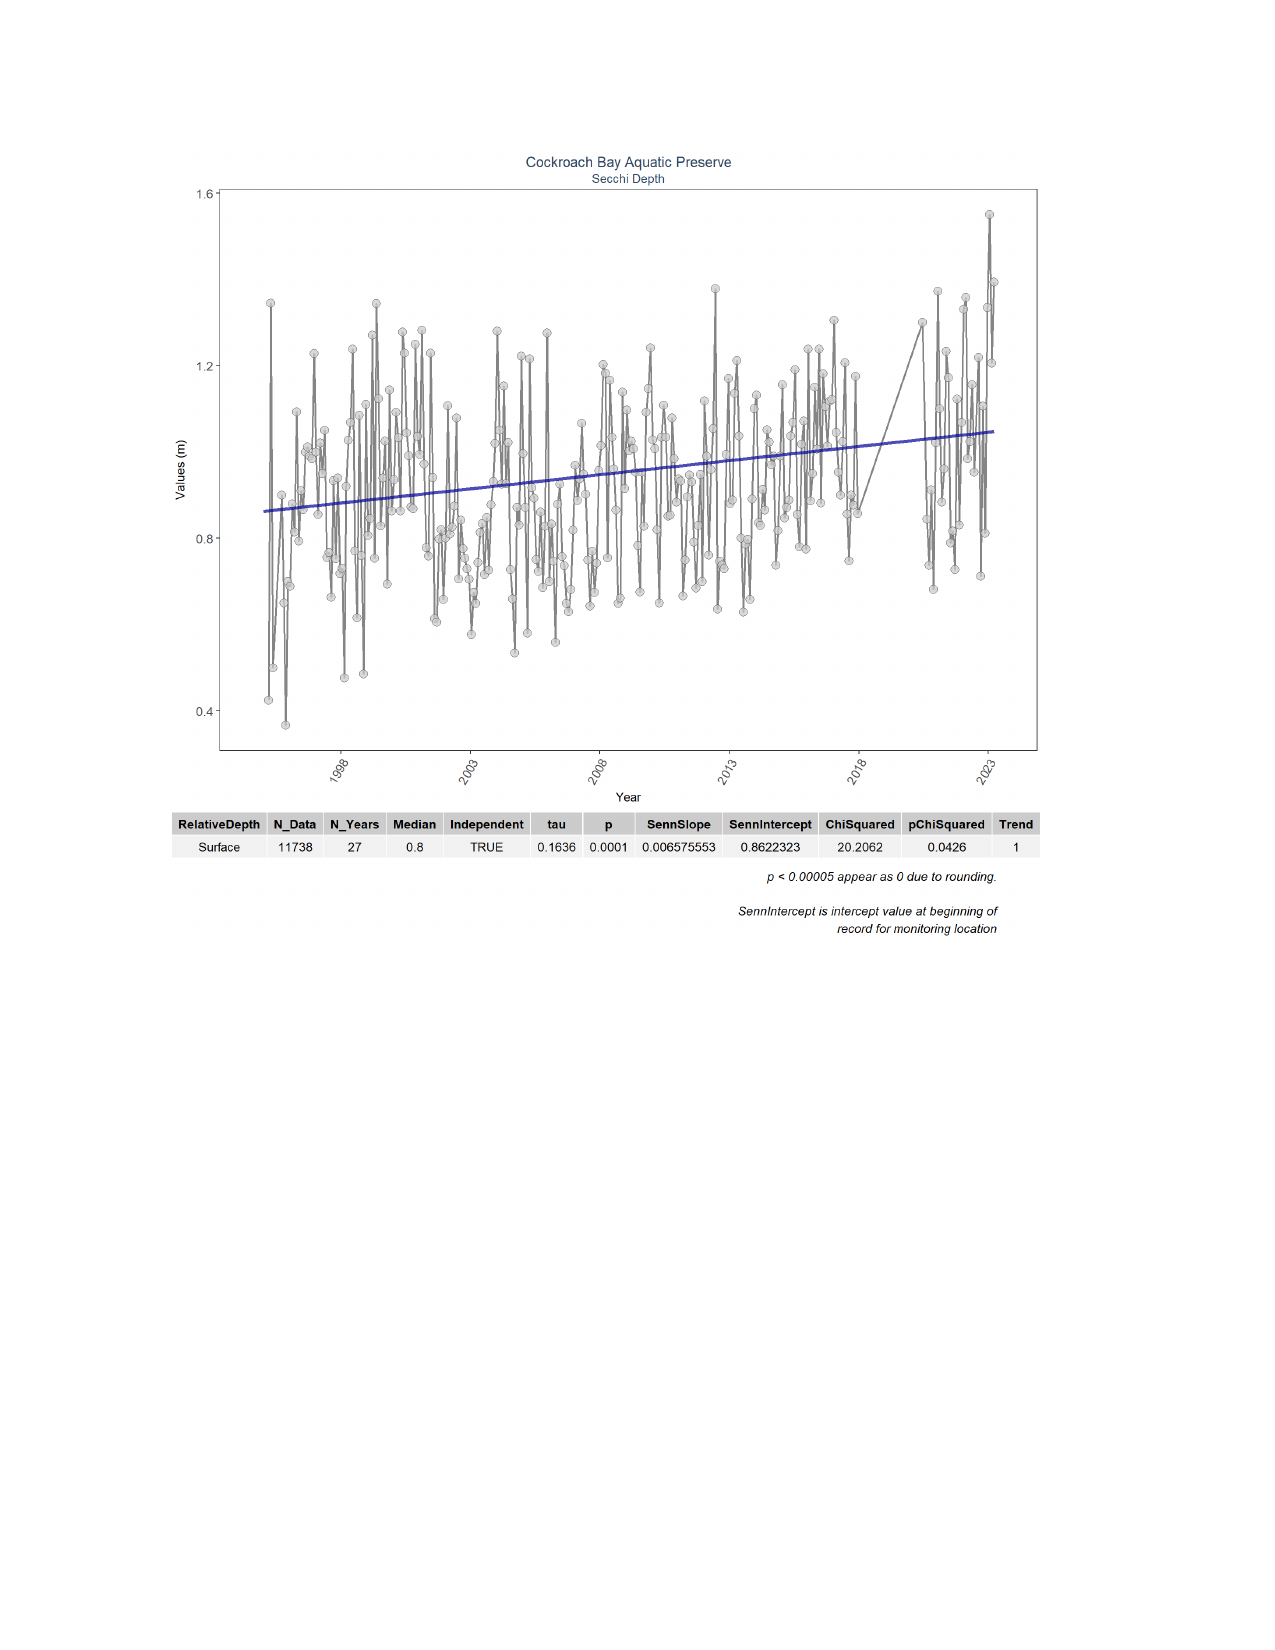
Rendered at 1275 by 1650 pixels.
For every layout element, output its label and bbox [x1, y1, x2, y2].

picture [168, 150, 1044, 938]
